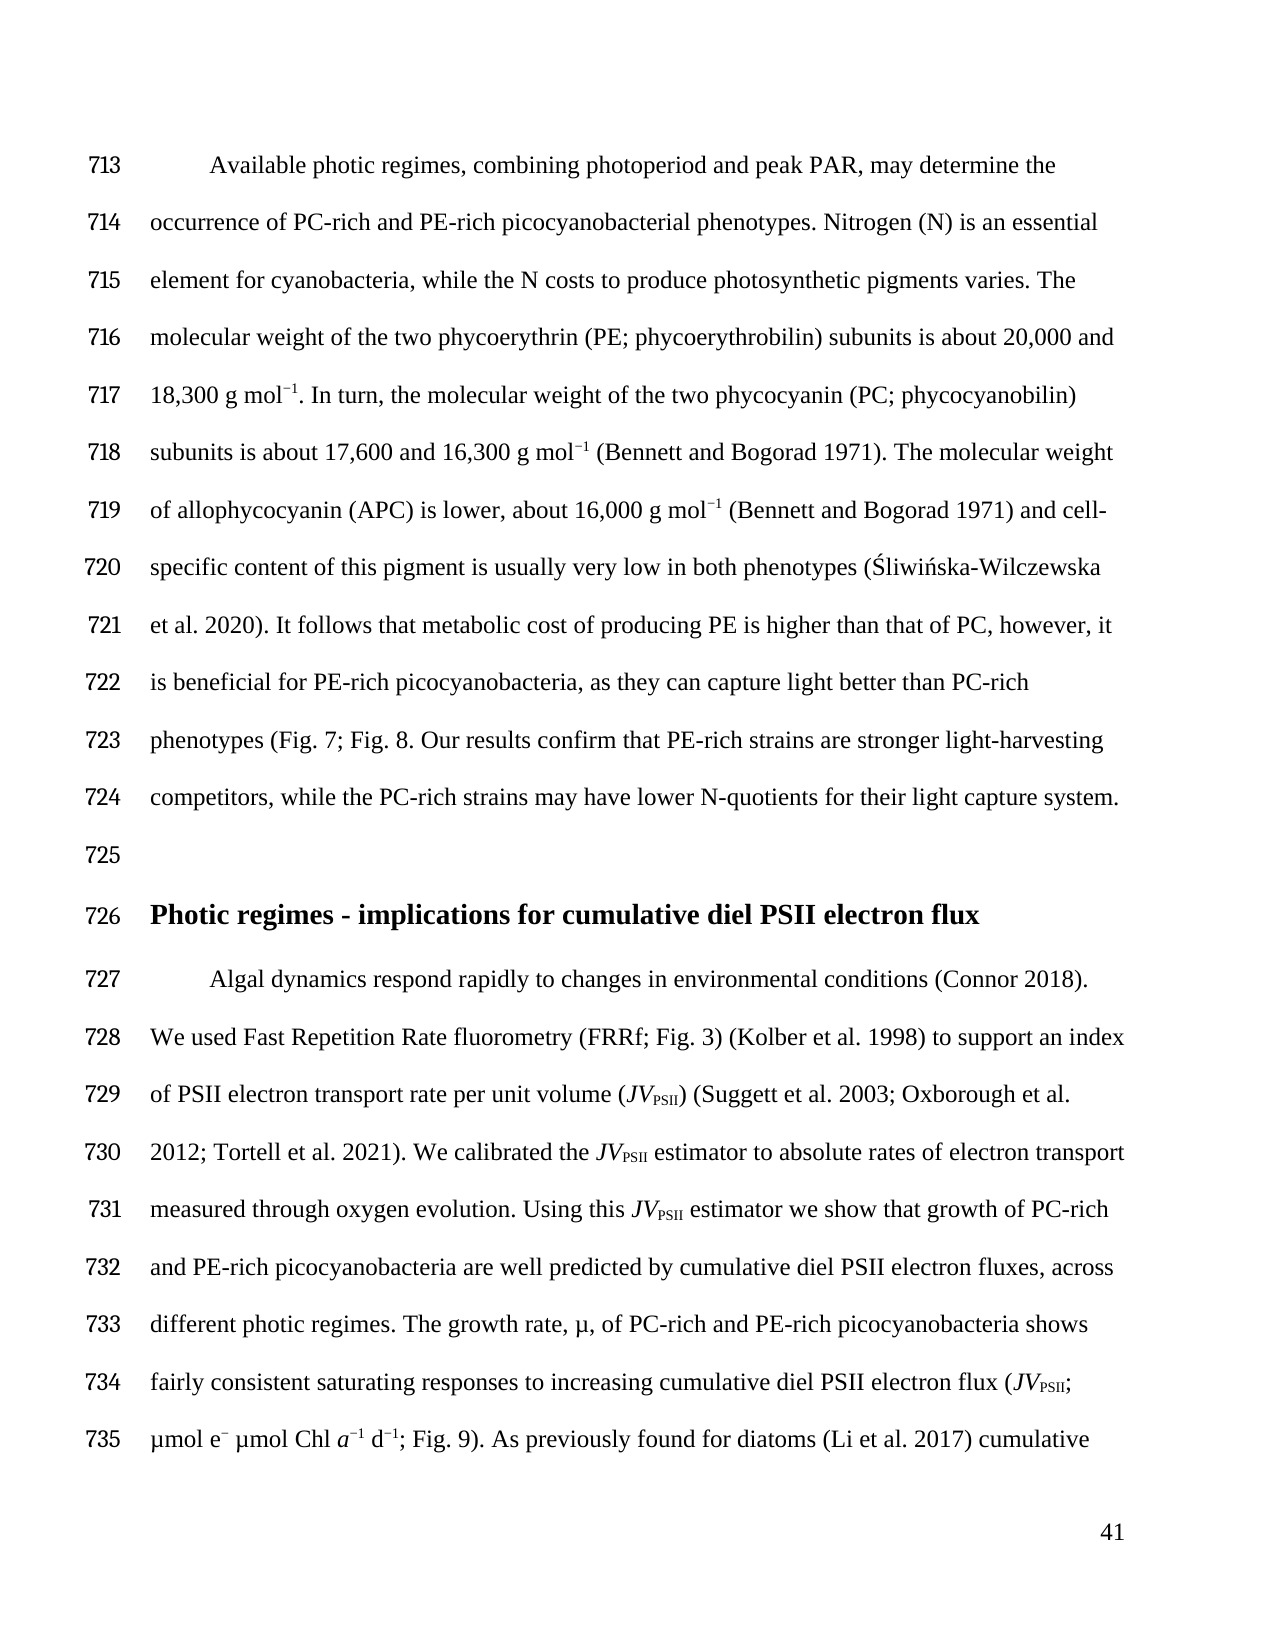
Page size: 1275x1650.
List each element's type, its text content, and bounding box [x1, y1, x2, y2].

subtitle Photic regimes - implications for cumulative diel PSII electron flux [150, 897, 1125, 931]
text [150, 964, 1125, 1453]
text Available photic regimes, combining photoperiod and peak PAR, may determine the occurrence of PC-rich and PE-rich picocyanobacterial phenotypes. Nitrogen (N) is an essential element for cyanobacteria, while the N costs to produce photosynthetic pigments varies. The molecular weight of the two phycoerythrin (PE; phycoerythrobilin) subunits is about 20,000 and 18,300 g mol−1. In turn, the molecular weight of the two phycocyanin (PC; phycocyanobilin) subunits is about 17,600 and 16,300 g mol−1 (Bennett and Bogorad 1971). The molecular weight of allophycocyanin (APC) is lower, about 16,000 g mol−1 (Bennett and Bogorad 1971) and cell-specific content of this pigment is usually very low in both phenotypes (Śliwińska-Wilczewska et al. 2020). It follows that metabolic cost of producing PE is higher than that of PC, however, it is beneficial for PE-rich picocyanobacteria, as they can capture light better than PC-rich phenotypes (Fig. 7; Fig. 8. Our results confirm that PE-rich strains are stronger light-harvesting competitors, while the PC-rich strains may have lower N-quotients for their light capture system. [150, 150, 1125, 811]
